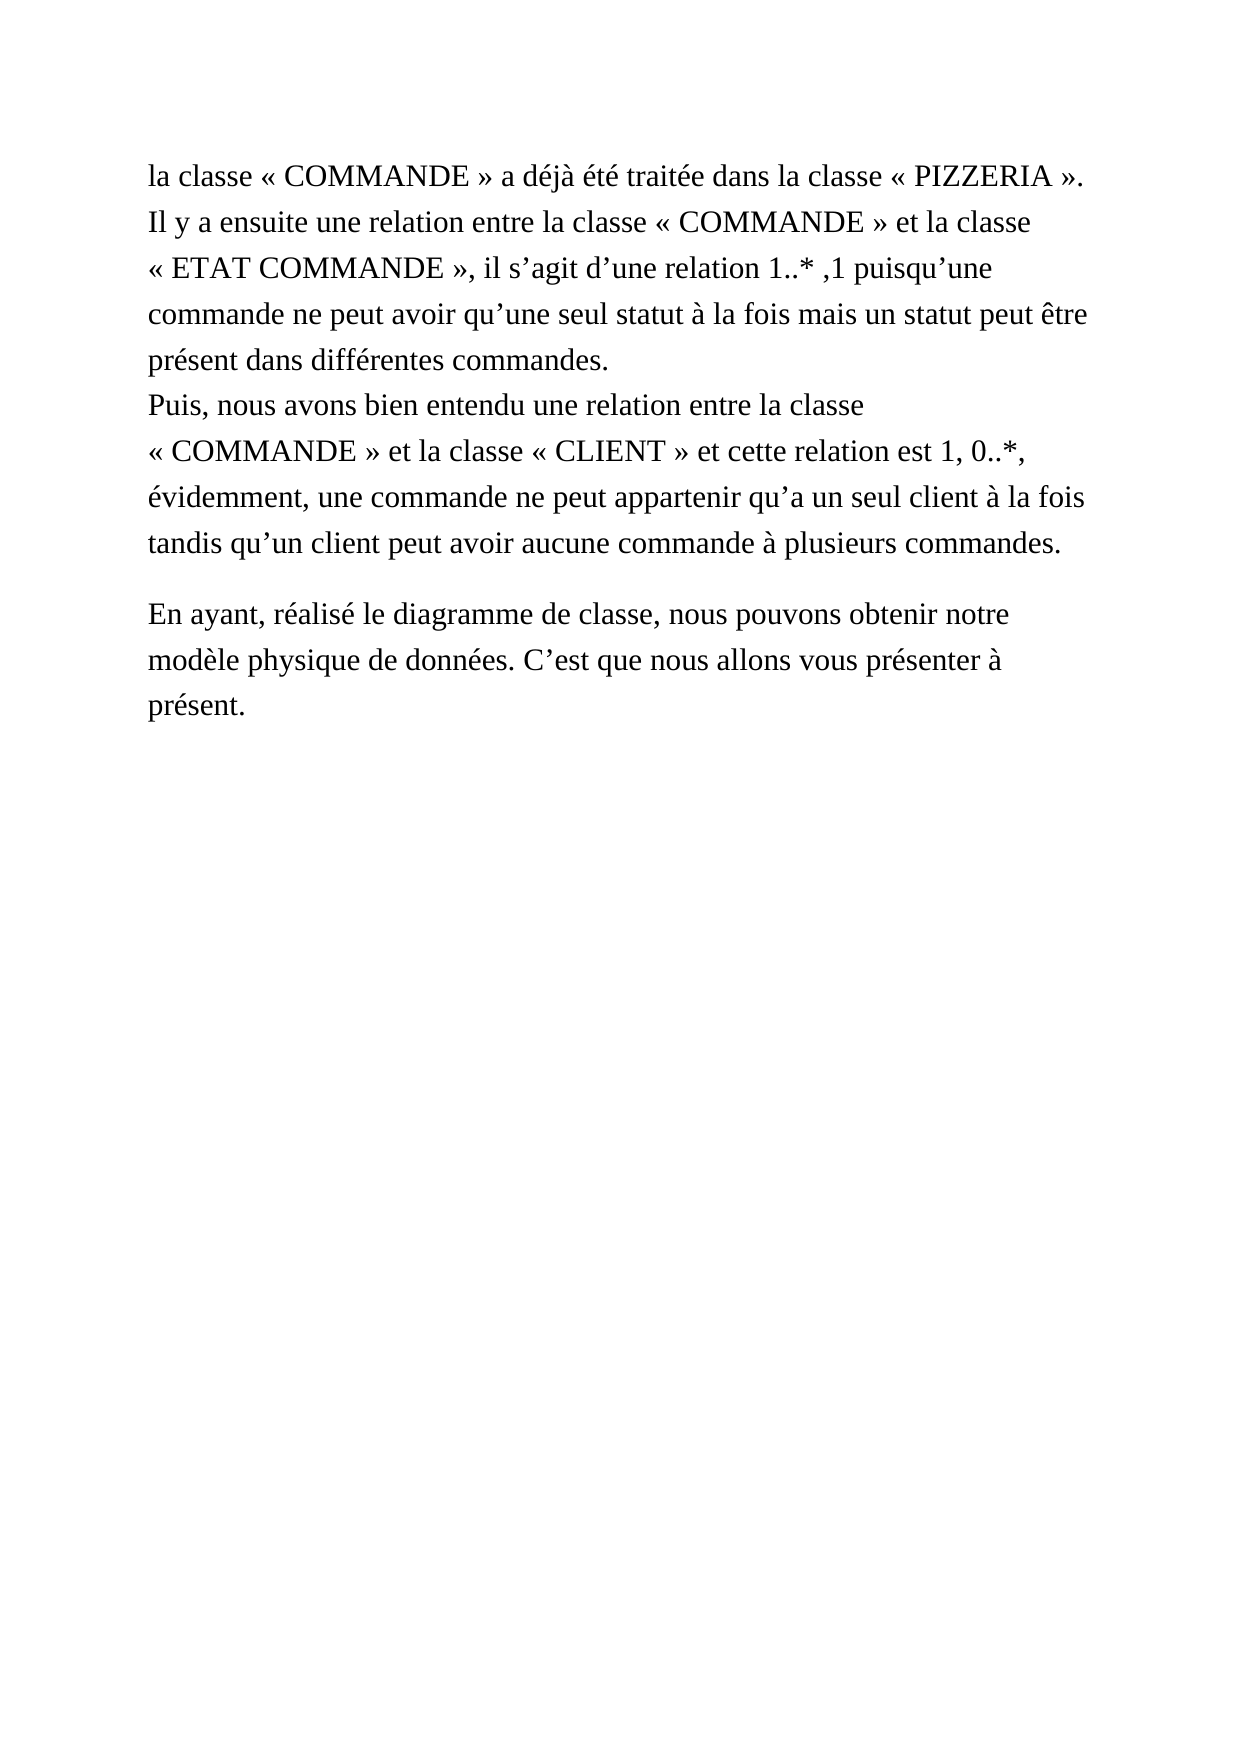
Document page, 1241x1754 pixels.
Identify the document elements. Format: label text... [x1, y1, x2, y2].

text En ayant, réalisé le diagramme de classe, nous pouvons obtenir notre modèle physique de données. C’est que nous allons vous présenter à présent. [148, 585, 1093, 723]
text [148, 148, 1093, 560]
